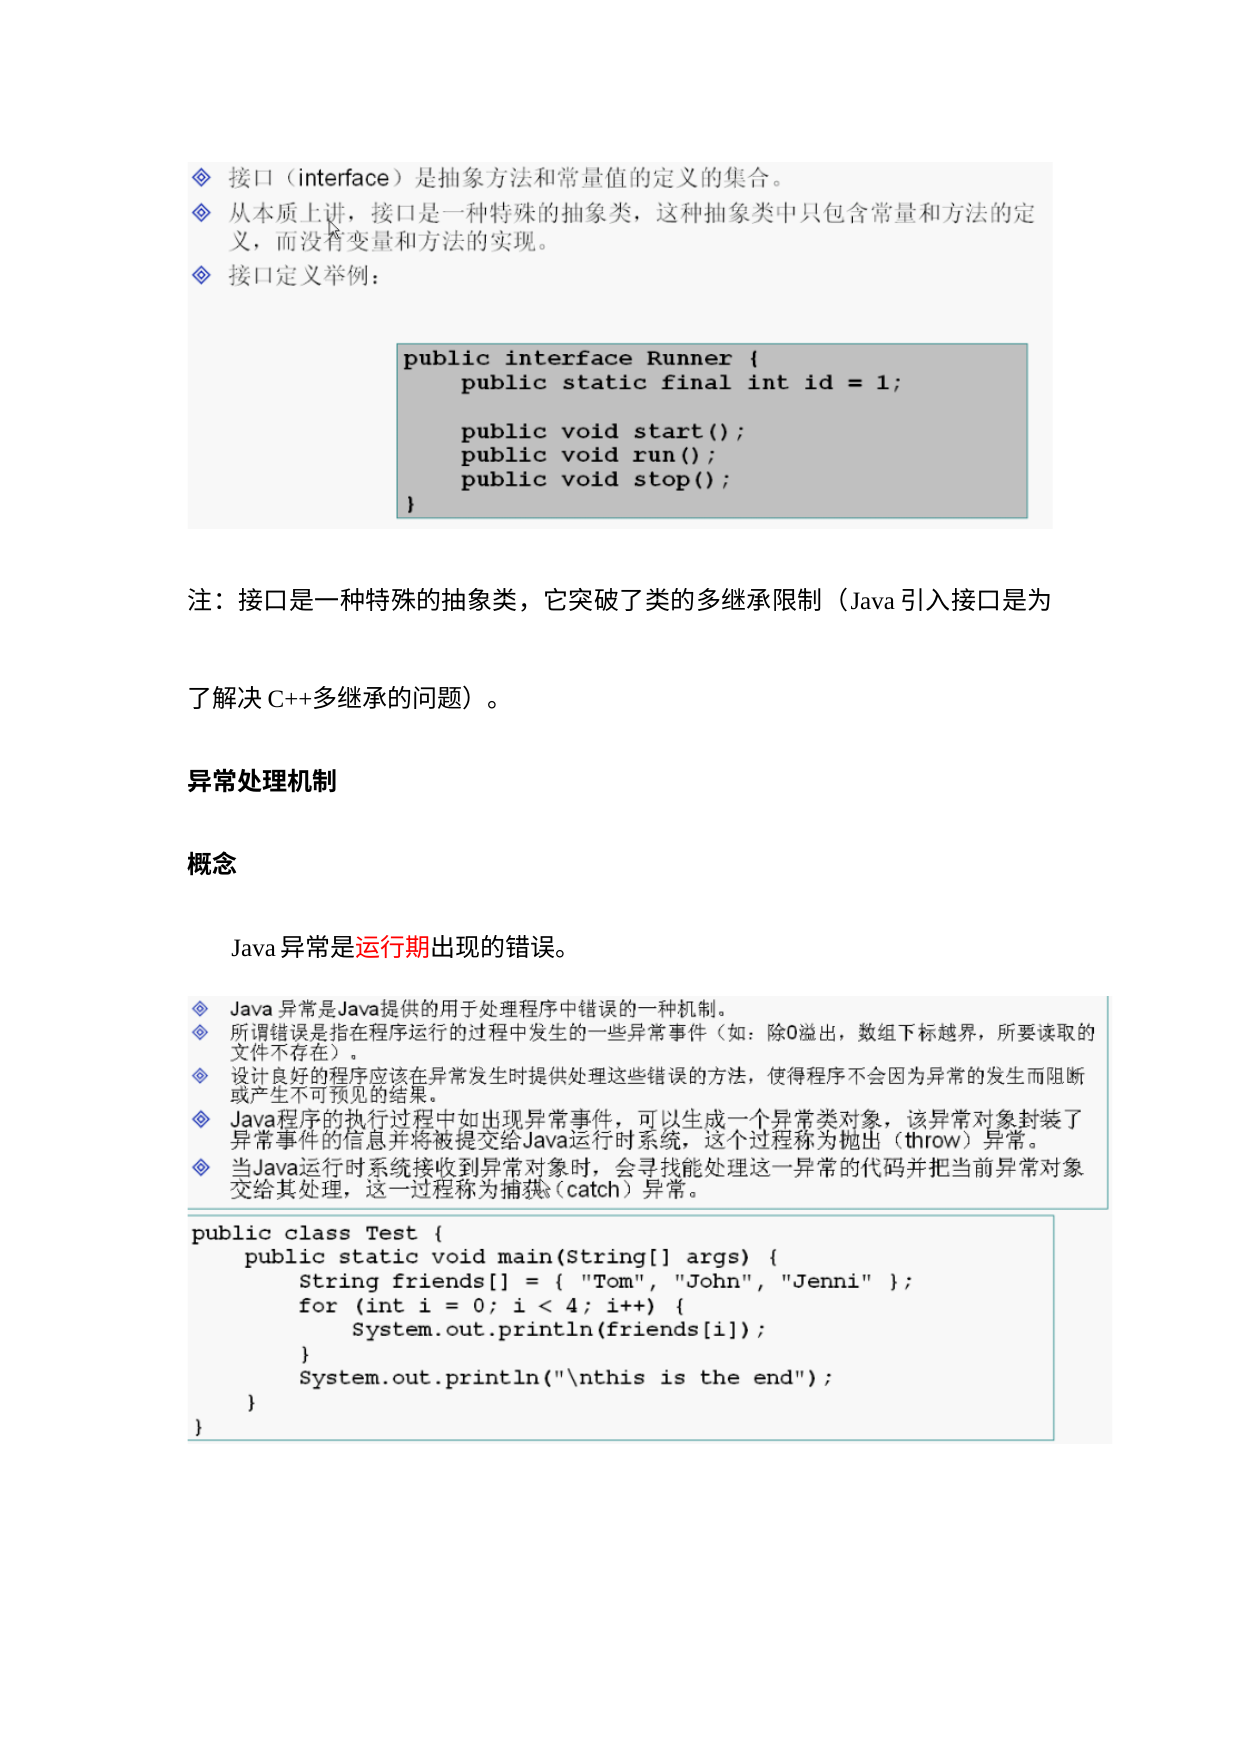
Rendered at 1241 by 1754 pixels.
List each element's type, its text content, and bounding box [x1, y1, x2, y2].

text 注：接口是一种特殊的抽象类，它突破了类的多继承限制（Java引入接口是为了解决C++多继承的问题）。 [187, 566, 1053, 729]
picture [187, 996, 1113, 1444]
subtitle 概念 [187, 830, 1053, 895]
text Java异常是运行期出现的错误。 [187, 913, 1053, 978]
picture [187, 162, 1053, 529]
subtitle 异常处理机制 [187, 747, 1053, 812]
